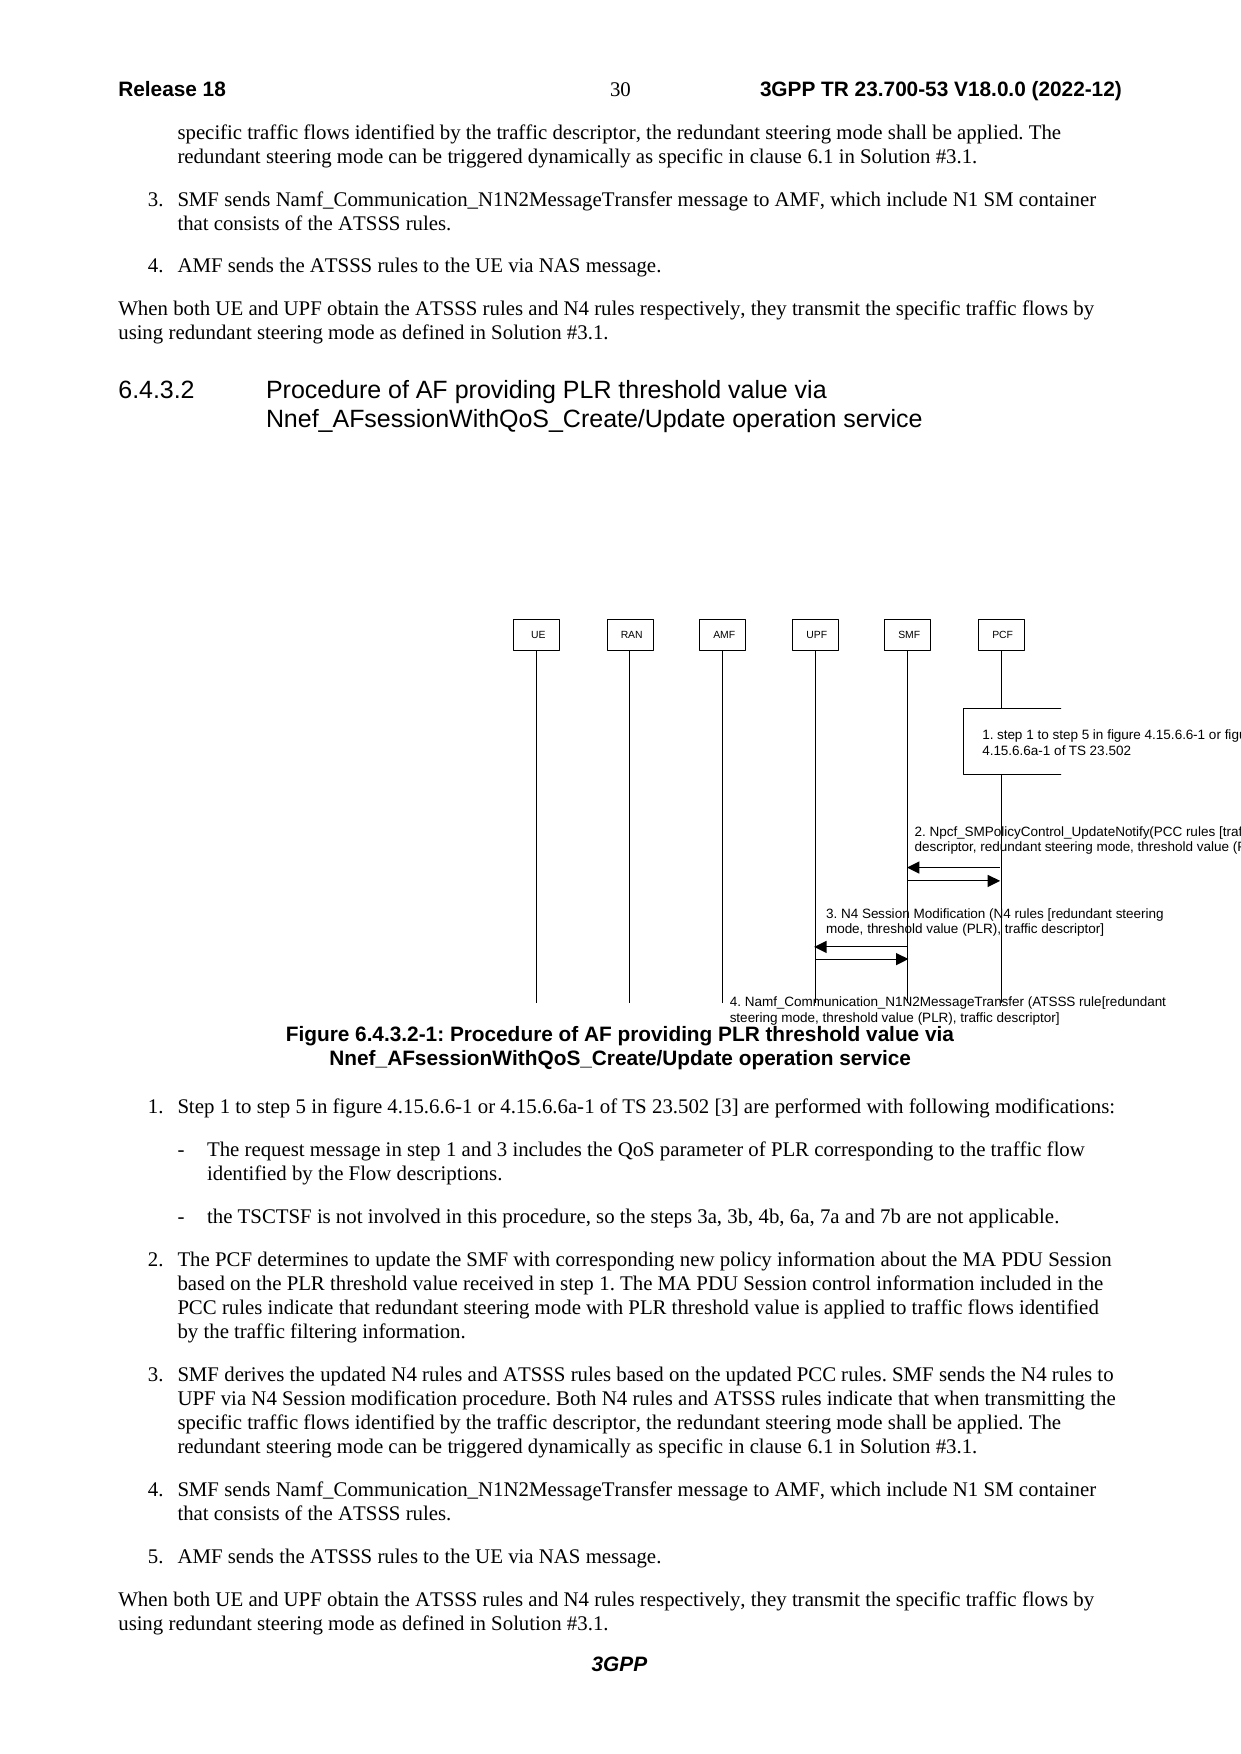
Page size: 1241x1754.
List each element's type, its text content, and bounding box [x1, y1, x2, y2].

text - the TSCTSF is not involved in this procedure, so the steps 3a, 3b, 4b, 6a, 7a and 7b are not applicable. [177, 1204, 1122, 1228]
text When both UE and UPF obtain the ATSSS rules and N4 rules respectively, they transmit the specific traffic flows by using redundant steering mode as defined in Solution #3.1. [118, 1587, 1122, 1635]
text When both UE and UPF obtain the ATSSS rules and N4 rules respectively, they transmit the specific traffic flows by using redundant steering mode as defined in Solution #3.1. [118, 296, 1122, 344]
text 4. AMF sends the ATSSS rules to the UE via NAS message. [148, 253, 1122, 277]
text 1. Step 1 to step 5 in figure 4.15.6.6-1 or 4.15.6.6a-1 of TS 23.502 [3] are performed with following modifications: [148, 1094, 1122, 1118]
text 3. SMF sends Namf_Communication_N1N2MessageTransfer message to AMF, which include N1 SM container that consists of the ATSSS rules. [148, 186, 1122, 234]
text - The request message in step 1 and 3 includes the QoS parameter of PLR corresponding to the traffic flow identified by the Flow descriptions. [177, 1137, 1122, 1185]
text 4. SMF sends Namf_Communication_N1N2MessageTransfer message to AMF, which include N1 SM container that consists of the ATSSS rules. [148, 1477, 1122, 1525]
text Figure 6.4.3.2-1: Procedure of AF providing PLR threshold value via Nnef_AFsessionWithQoS_Create/Update operation service [118, 1022, 1122, 1069]
text 5. AMF sends the ATSSS rules to the UE via NAS message. [148, 1544, 1122, 1568]
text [148, 119, 1122, 168]
subtitle 6.4.3.2 Procedure of AF providing PLR threshold value via Nnef_AFsessionWithQoS_Create/Update operation service [118, 376, 1122, 433]
text 3. SMF derives the updated N4 rules and ATSSS rules based on the updated PCC rules. SMF sends the N4 rules to UPF via N4 Session modification procedure. Both N4 rules and ATSSS rules indicate that when transmitting the specific traffic flows identified by the traffic descriptor, the redundant steering mode shall be applied. The redundant steering mode can be triggered dynamically as specific in clause 6.1 in Solution #3.1. [148, 1362, 1122, 1458]
text 2. The PCF determines to update the SMF with corresponding new policy information about the MA PDU Session based on the PLR threshold value received in step 1. The MA PDU Session control information included in the PCC rules indicate that redundant steering mode with PLR threshold value is applied to traffic flows identified by the traffic filtering information. [148, 1247, 1122, 1343]
